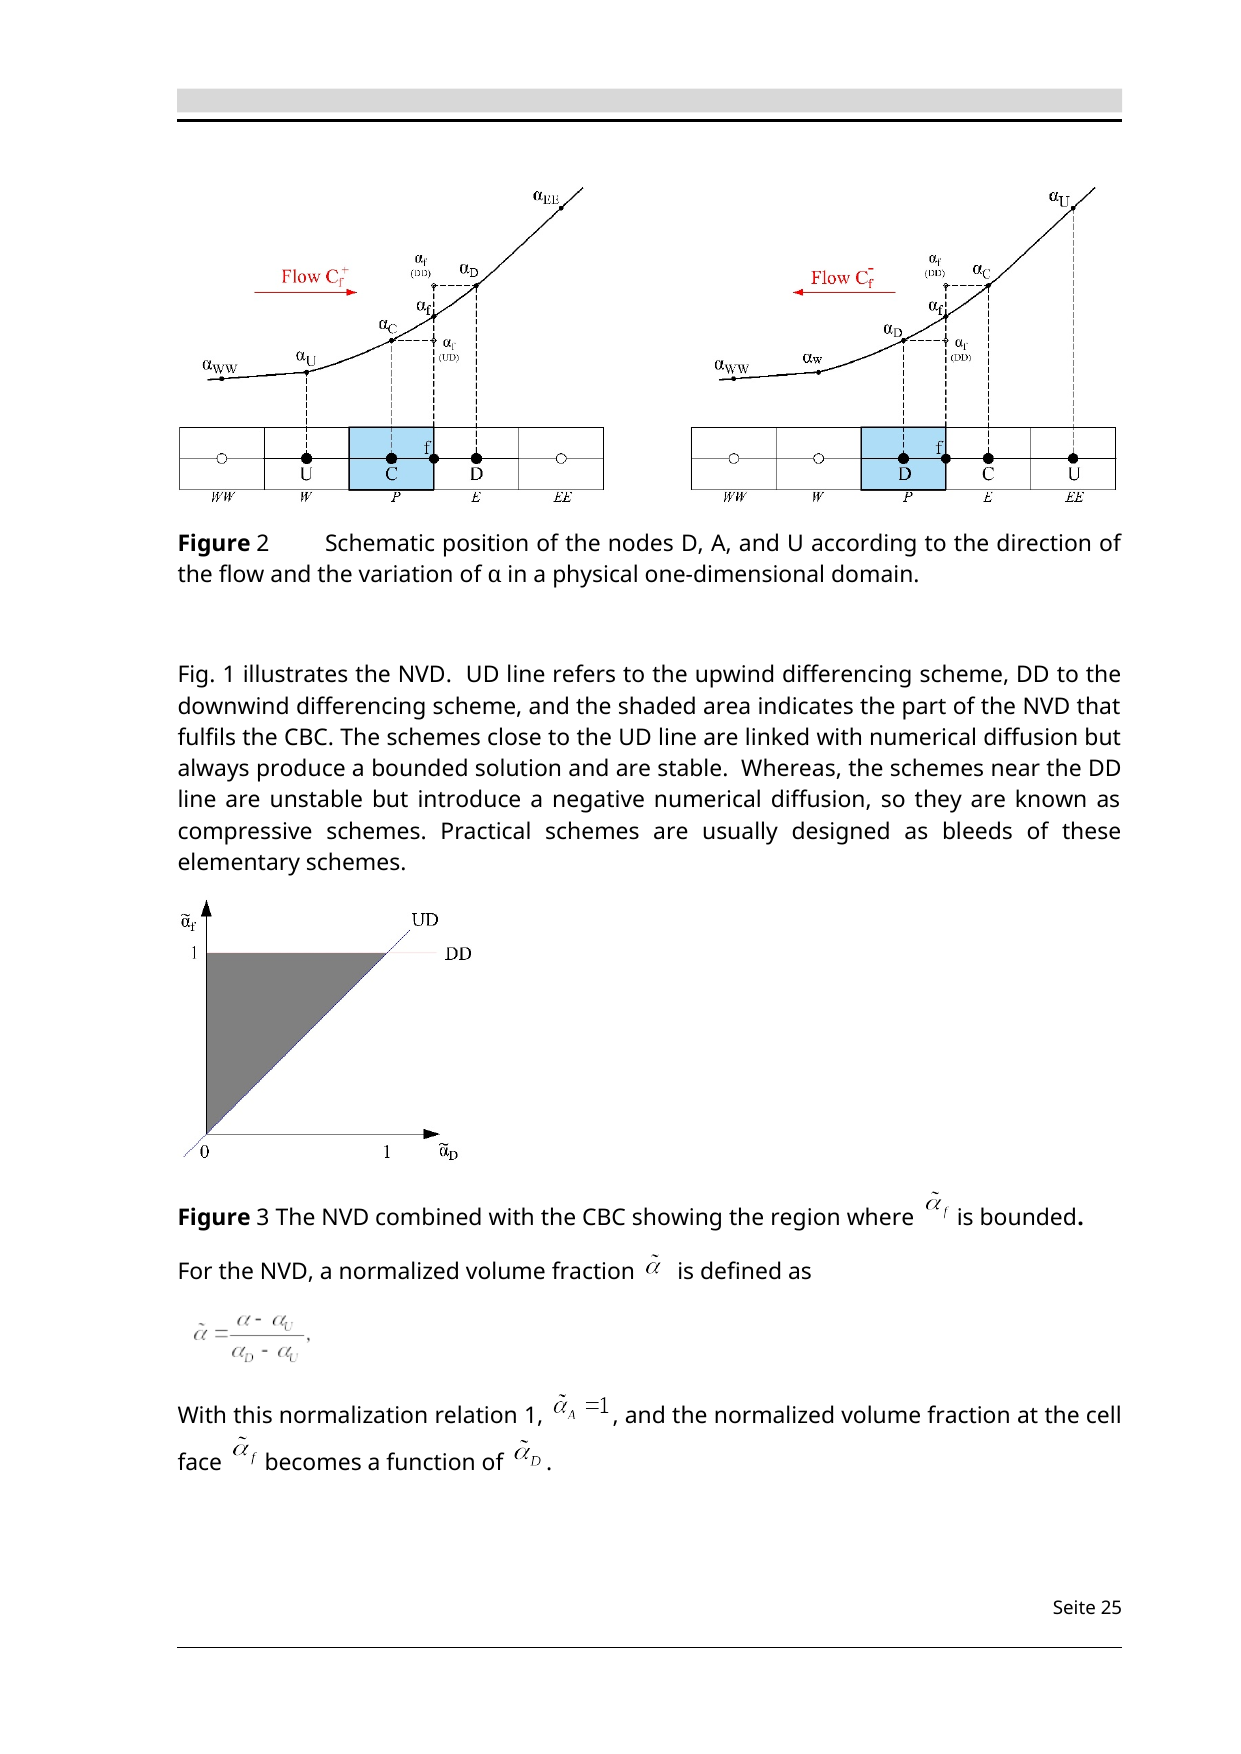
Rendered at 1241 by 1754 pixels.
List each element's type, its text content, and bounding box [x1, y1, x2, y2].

text For the NVD, a normalized volume fraction is defined as [177, 1250, 1122, 1286]
text Fig. 1 illustrates the NVD. UD line refers to the upwind differencing scheme, DD to the downwind differencing scheme, and the shaded area indicates the part of the NVD that fulfils the CBC. The schemes close to the UD line are linked with numerical diffusion but always produce a bounded solution and are stable. Whereas, the schemes near the DD line are unstable but introduce a negative numerical diffusion, so they are known as compressive schemes. Practical schemes are usually designed as bleeds of these elementary schemes. [177, 658, 1122, 877]
picture [177, 180, 1123, 509]
text With this normalization relation 1, , and the normalized volume fraction at the cell face becomes a function of . [177, 1387, 1122, 1477]
text Figure 3 The NVD combined with the CBC showing the region where is bounded. [177, 1185, 1122, 1232]
text Figure 2 Schematic position of the nodes D, A, and U according to the direction of the flow and the variation of α in a physical one-dimensional domain. [177, 527, 1122, 589]
picture [177, 895, 473, 1167]
